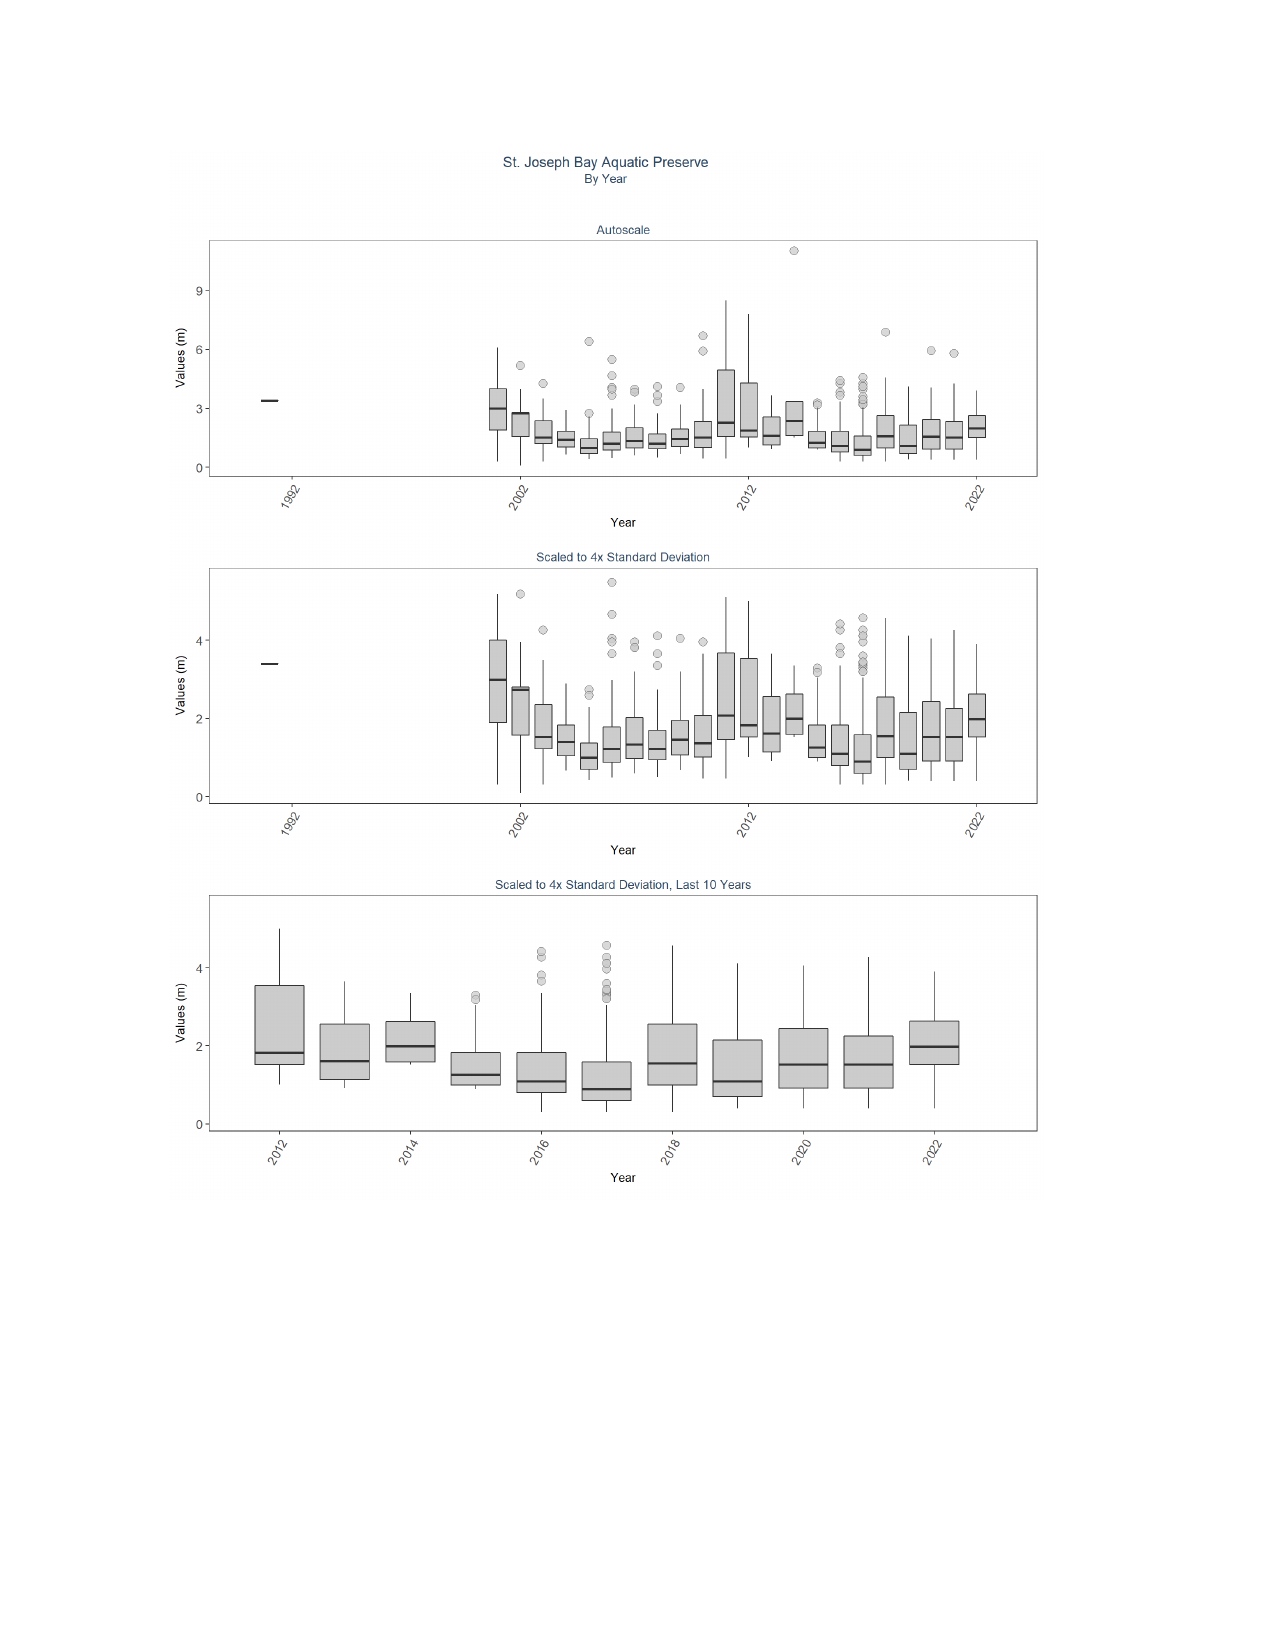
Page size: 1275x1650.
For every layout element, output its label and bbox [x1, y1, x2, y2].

picture [168, 150, 1044, 1200]
